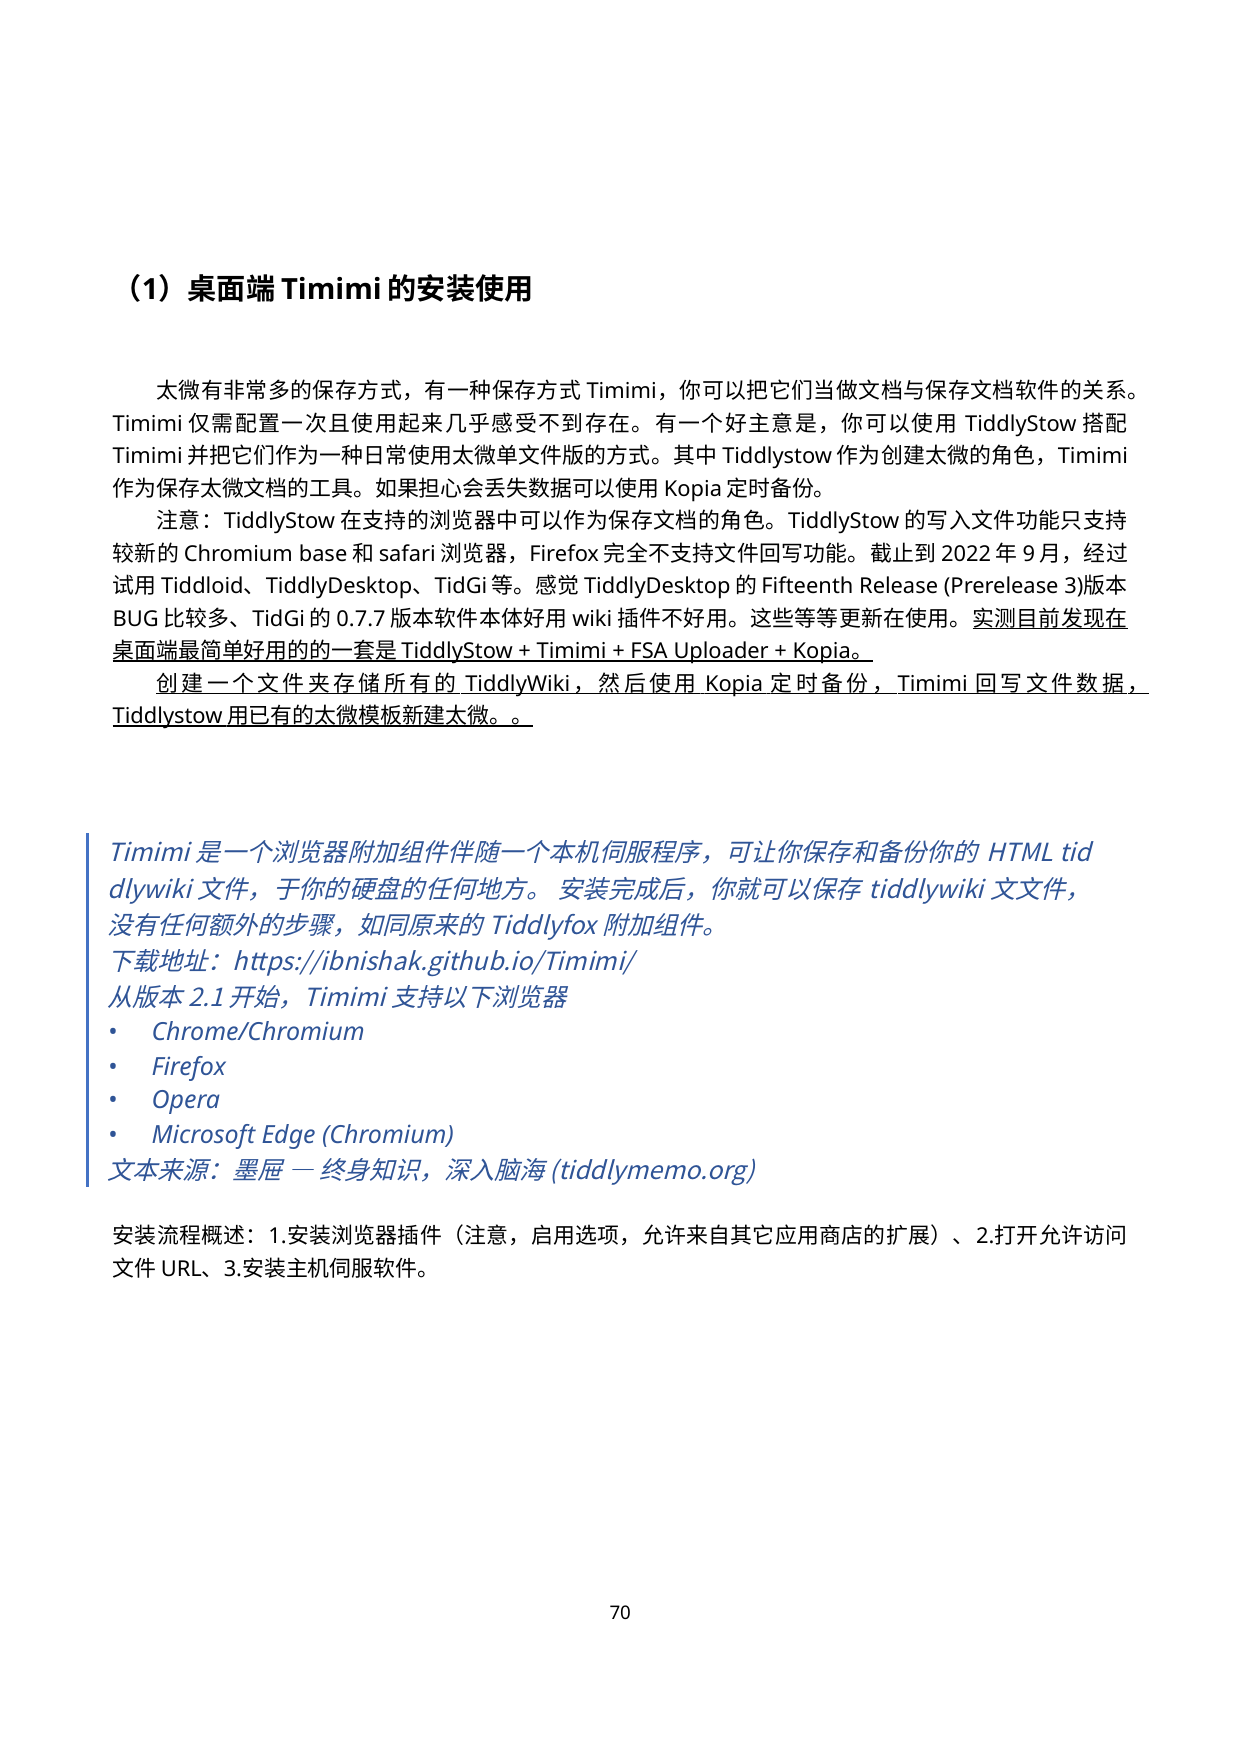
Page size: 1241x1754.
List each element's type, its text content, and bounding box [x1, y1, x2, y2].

text 安装流程概述：1.安装浏览器插件（注意，启用选项，允许来自其它应用商店的扩展）、2.打开允许访问文件URL、3.安装主机伺服软件。 [112, 795, 1128, 1283]
subtitle （1）桌面端Timimi的安装使用 [112, 254, 1128, 319]
text 太微有非常多的保存方式，有一种保存方式Timimi，你可以把它们当做文档与保存文档软件的关系。Timimi仅需配置一次且使用起来几乎感受不到存在。有一个好主意是，你可以使用TiddlyStow搭配Timimi并把它们作为一种日常使用太微单文件版的方式。其中Tiddlystow作为创建太微的角色，Timimi作为保存太微文档的工具。如果担心会丢失数据可以使用Kopia定时备份。 [112, 373, 1128, 503]
text 创建一个文件夹存储所有的TiddlyWiki，然后使用Kopia定时备份，Timimi回写文件数据，Tiddlystow用已有的太微模板新建太微。。 [112, 665, 1128, 730]
text 注意：TiddlyStow在支持的浏览器中可以作为保存文档的角色。TiddlyStow的写入文件功能只支持较新的Chromium base和safari浏览器，Firefox完全不支持文件回写功能。截止到2022年9月，经过试用Tiddloid、TiddlyDesktop、TidGi等。感觉TiddlyDesktop的Fifteenth Release (Prerelease 3)版本BUG比较多、TidGi的0.7.7版本软件本体好用wiki插件不好用。这些等等更新在使用。实测目前发现在桌面端最简单好用的的一套是TiddlyStow + Timimi + FSA Uploader + Kopia。 [112, 503, 1128, 665]
